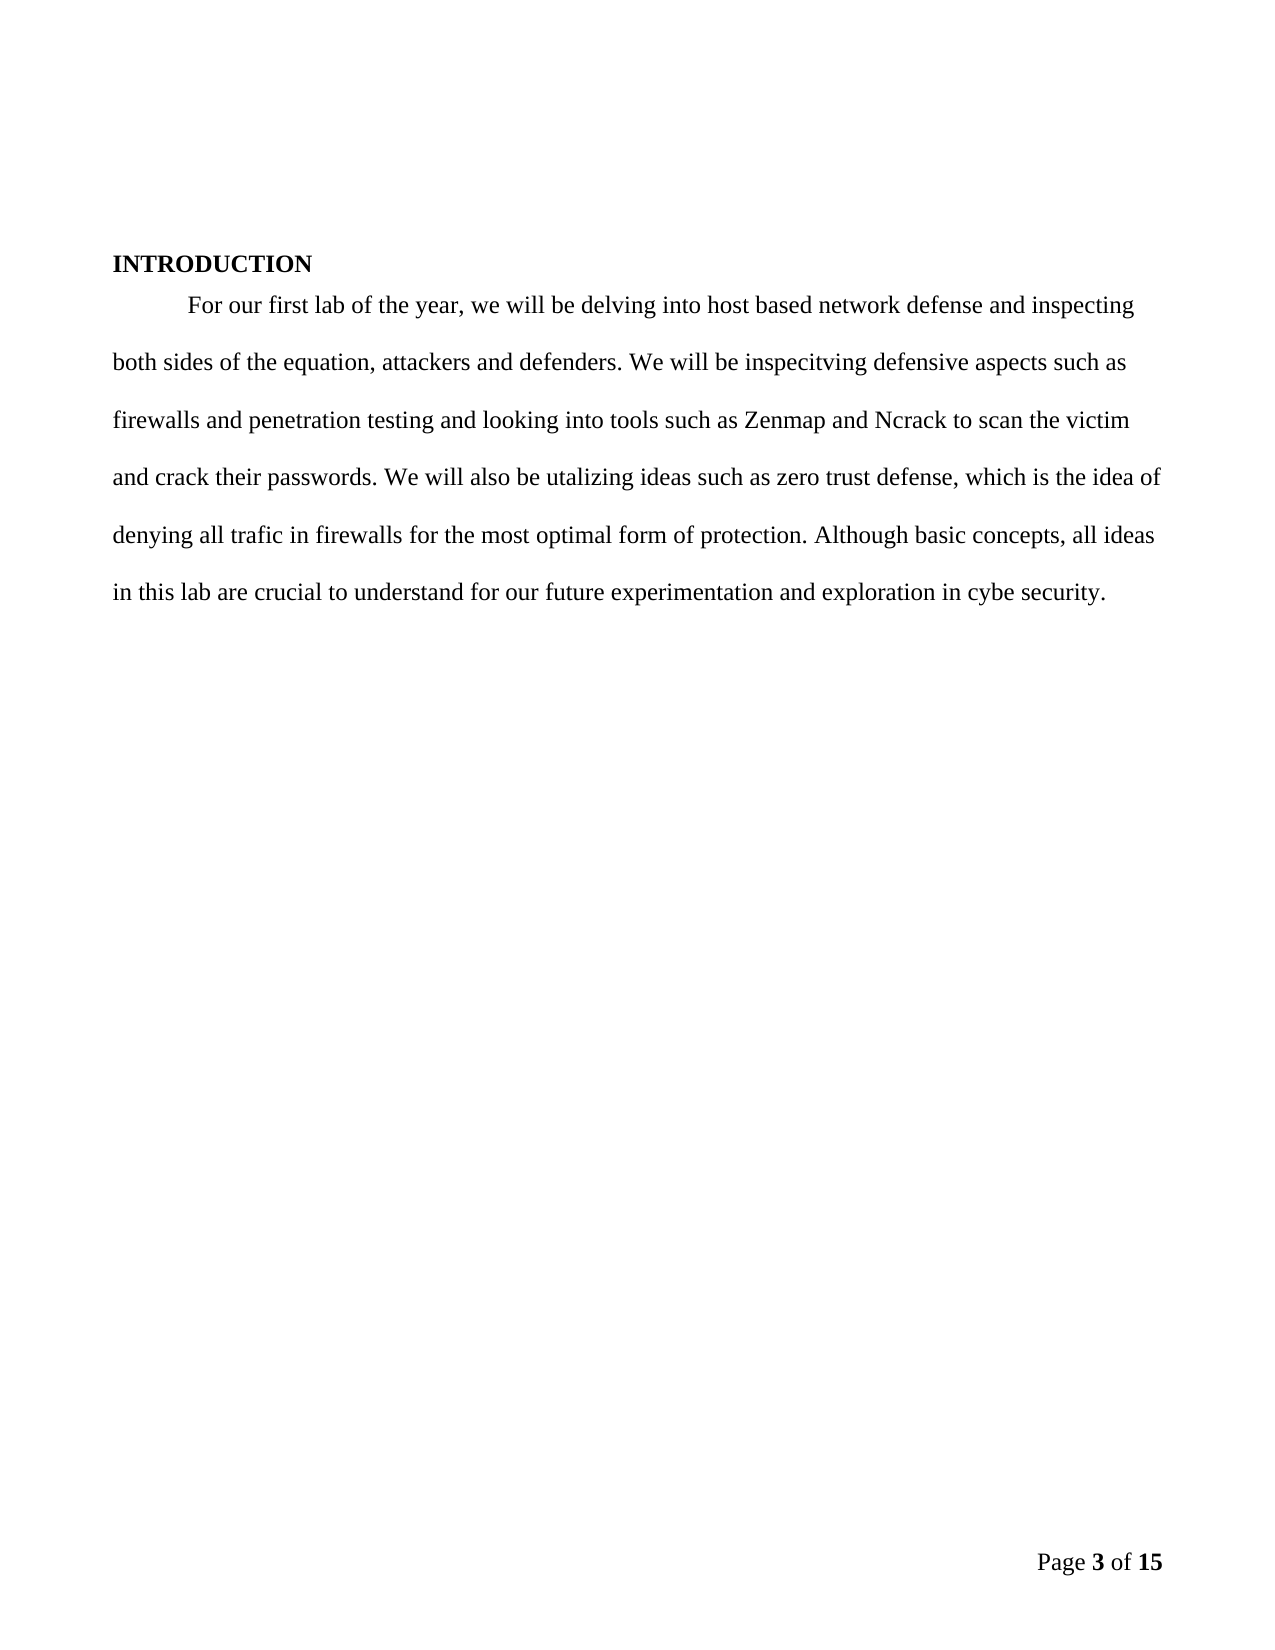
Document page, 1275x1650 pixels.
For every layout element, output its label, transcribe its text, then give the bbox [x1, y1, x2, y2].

text For our first lab of the year, we will be delving into host based network defense and inspecting both sides of the equation, attackers and defenders. We will be inspecitving defensive aspects such as firewalls and penetration testing and looking into tools such as Zenmap and Ncrack to scan the victim and crack their passwords. We will also be utalizing ideas such as zero trust defense, which is the idea of denying all trafic in firewalls for the most optimal form of protection. Although basic concepts, all ideas in this lab are crucial to understand for our future experimentation and exploration in cybe security. [112, 290, 1162, 606]
subtitle INTRODUCTION [112, 249, 1162, 277]
